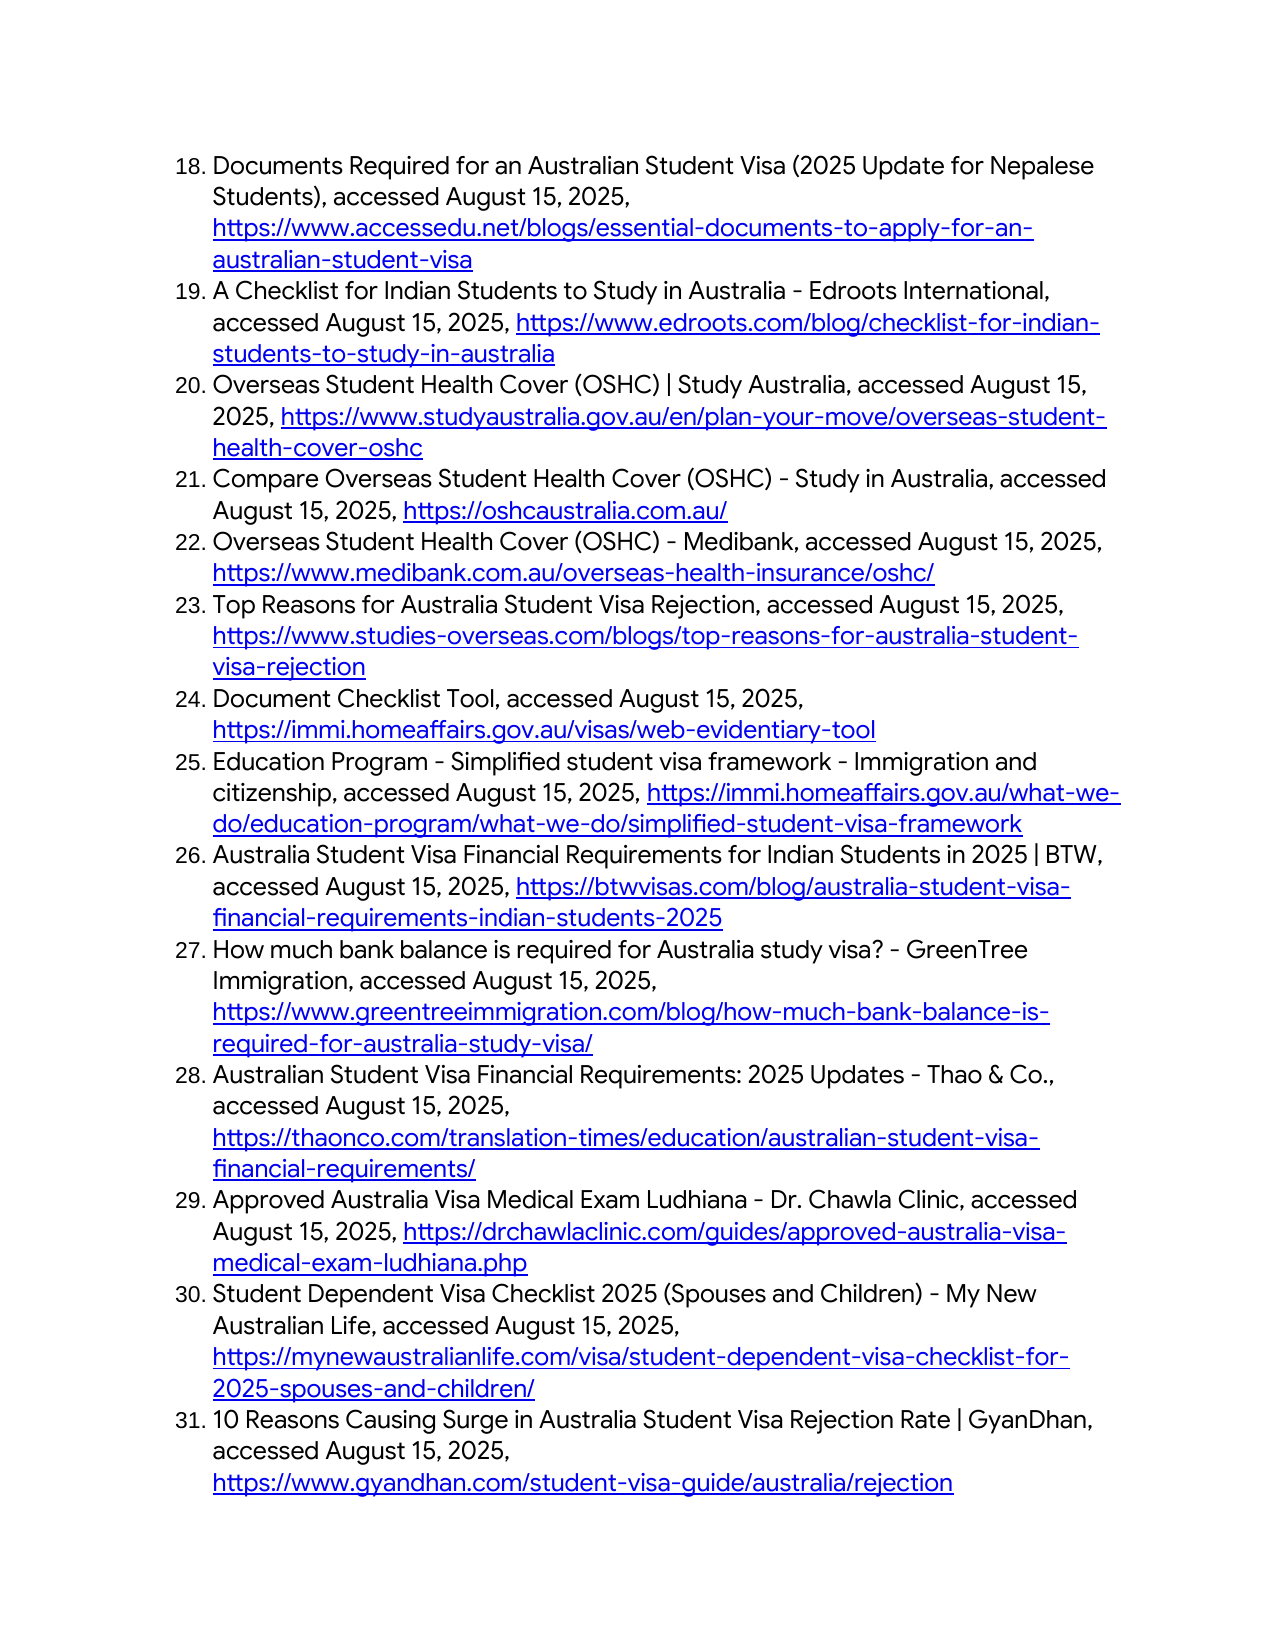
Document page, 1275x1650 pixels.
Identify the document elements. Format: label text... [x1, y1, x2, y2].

list Australia Student Visa Financial Requirements for Indian Students in 2025 | BTW, accessed August 15, 2025, https://btwvisas.com/blog/australia-student-visa-financial-requirements-indian-students-2025 [175, 840, 1125, 934]
list Compare Overseas Student Health Cover (OSHC) - Study in Australia, accessed August 15, 2025, https://oshcaustralia.com.au/ [175, 463, 1125, 526]
list 10 Reasons Causing Surge in Australia Student Visa Rejection Rate | GyanDhan, accessed August 15, 2025, https://www.gyandhan.com/student-visa-guide/australia/rejection [175, 1404, 1125, 1498]
list Document Checklist Tool, accessed August 15, 2025, https://immi.homeaffairs.gov.au/visas/web-evidentiary-tool [175, 683, 1125, 746]
list A Checklist for Indian Students to Study in Australia - Edroots International, accessed August 15, 2025, https://www.edroots.com/blog/checklist-for-indian-students-to-study-in-australia [175, 275, 1125, 369]
list Top Reasons for Australia Student Visa Rejection, accessed August 15, 2025, https://www.studies-overseas.com/blogs/top-reasons-for-australia-student-visa-rejection [175, 589, 1125, 683]
list Approved Australia Visa Medical Exam Ludhiana - Dr. Chawla Clinic, accessed August 15, 2025, https://drchawlaclinic.com/guides/approved-australia-visa-medical-exam-ludhiana.php [175, 1185, 1125, 1279]
list Overseas Student Health Cover (OSHC) | Study Australia, accessed August 15, 2025, https://www.studyaustralia.gov.au/en/plan-your-move/overseas-student-health-cover-oshc [175, 369, 1125, 463]
list Australian Student Visa Financial Requirements: 2025 Updates - Thao & Co., accessed August 15, 2025, https://thaonco.com/translation-times/education/australian-student-visa-financial-requirements/ [175, 1059, 1125, 1185]
list Student Dependent Visa Checklist 2025 (Spouses and Children) - My New Australian Life, accessed August 15, 2025, https://mynewaustralianlife.com/visa/student-dependent-visa-checklist-for-2025-spouses-and-children/ [175, 1279, 1125, 1404]
list Documents Required for an Australian Student Visa (2025 Update for Nepalese Students), accessed August 15, 2025, https://www.accessedu.net/blogs/essential-documents-to-apply-for-an-australian-student-visa [175, 150, 1125, 275]
list Overseas Student Health Cover (OSHC) - Medibank, accessed August 15, 2025, https://www.medibank.com.au/overseas-health-insurance/oshc/ [175, 526, 1125, 589]
list How much bank balance is required for Australia study visa? - GreenTree Immigration, accessed August 15, 2025, https://www.greentreeimmigration.com/blog/how-much-bank-balance-is-required-for-australia-study-visa/ [175, 934, 1125, 1059]
list Education Program - Simplified student visa framework - Immigration and citizenship, accessed August 15, 2025, https://immi.homeaffairs.gov.au/what-we-do/education-program/what-we-do/simplified-student-visa-framework [175, 746, 1125, 840]
